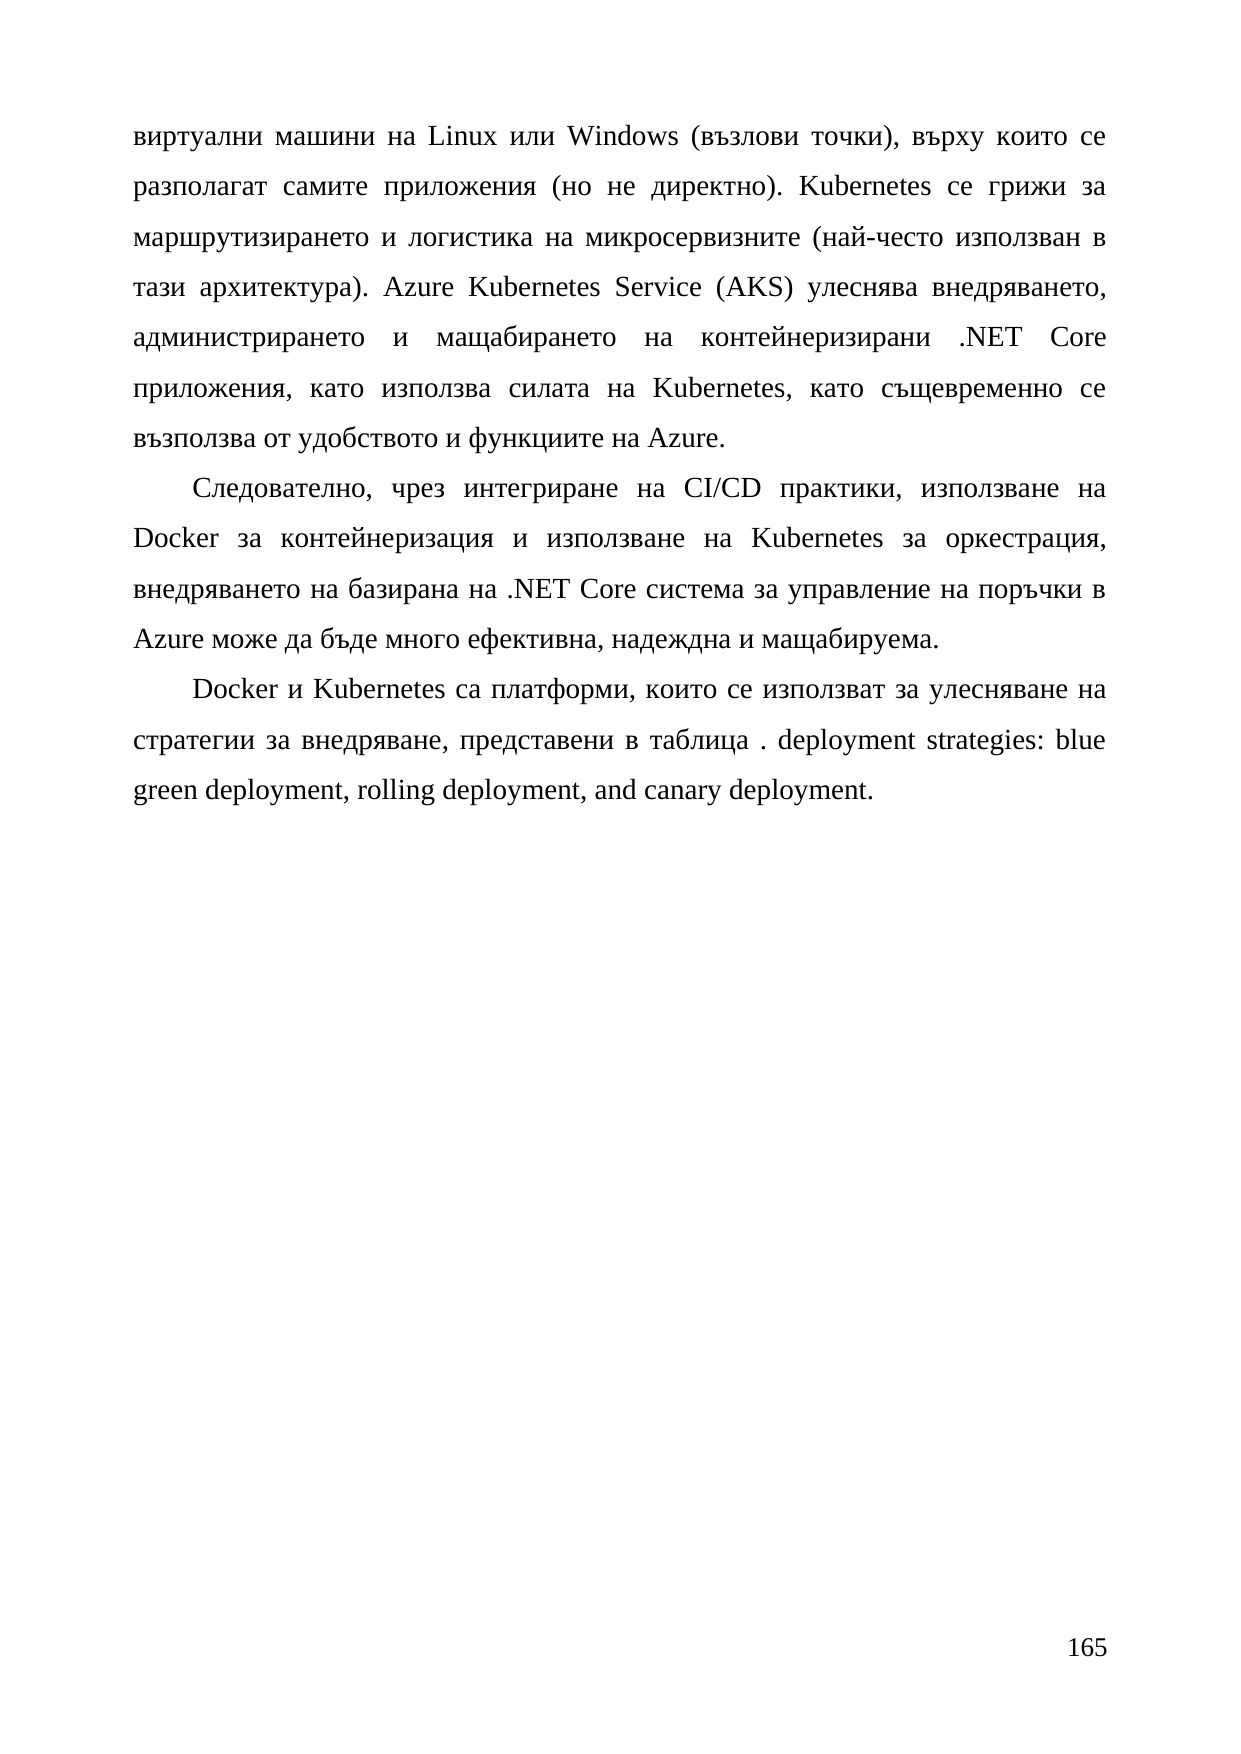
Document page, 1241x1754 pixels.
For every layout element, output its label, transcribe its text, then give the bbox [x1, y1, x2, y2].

text Следователно, чрез интегриране на CI/CD практики, използване на Docker за контейнеризация и използване на Kubernetes за оркестрация, внедряването на базирана на .NET Core система за управление на поръчки в Azure може да бъде много ефективна, надеждна и мащабируема. [133, 470, 1107, 655]
text Docker и Kubernetes са платформи, които се използват за улесняване на стратегии за внедряване, представени в таблица . deployment strategies: blue green deployment, rolling deployment, and canary deployment. [133, 672, 1107, 806]
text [133, 118, 1107, 453]
